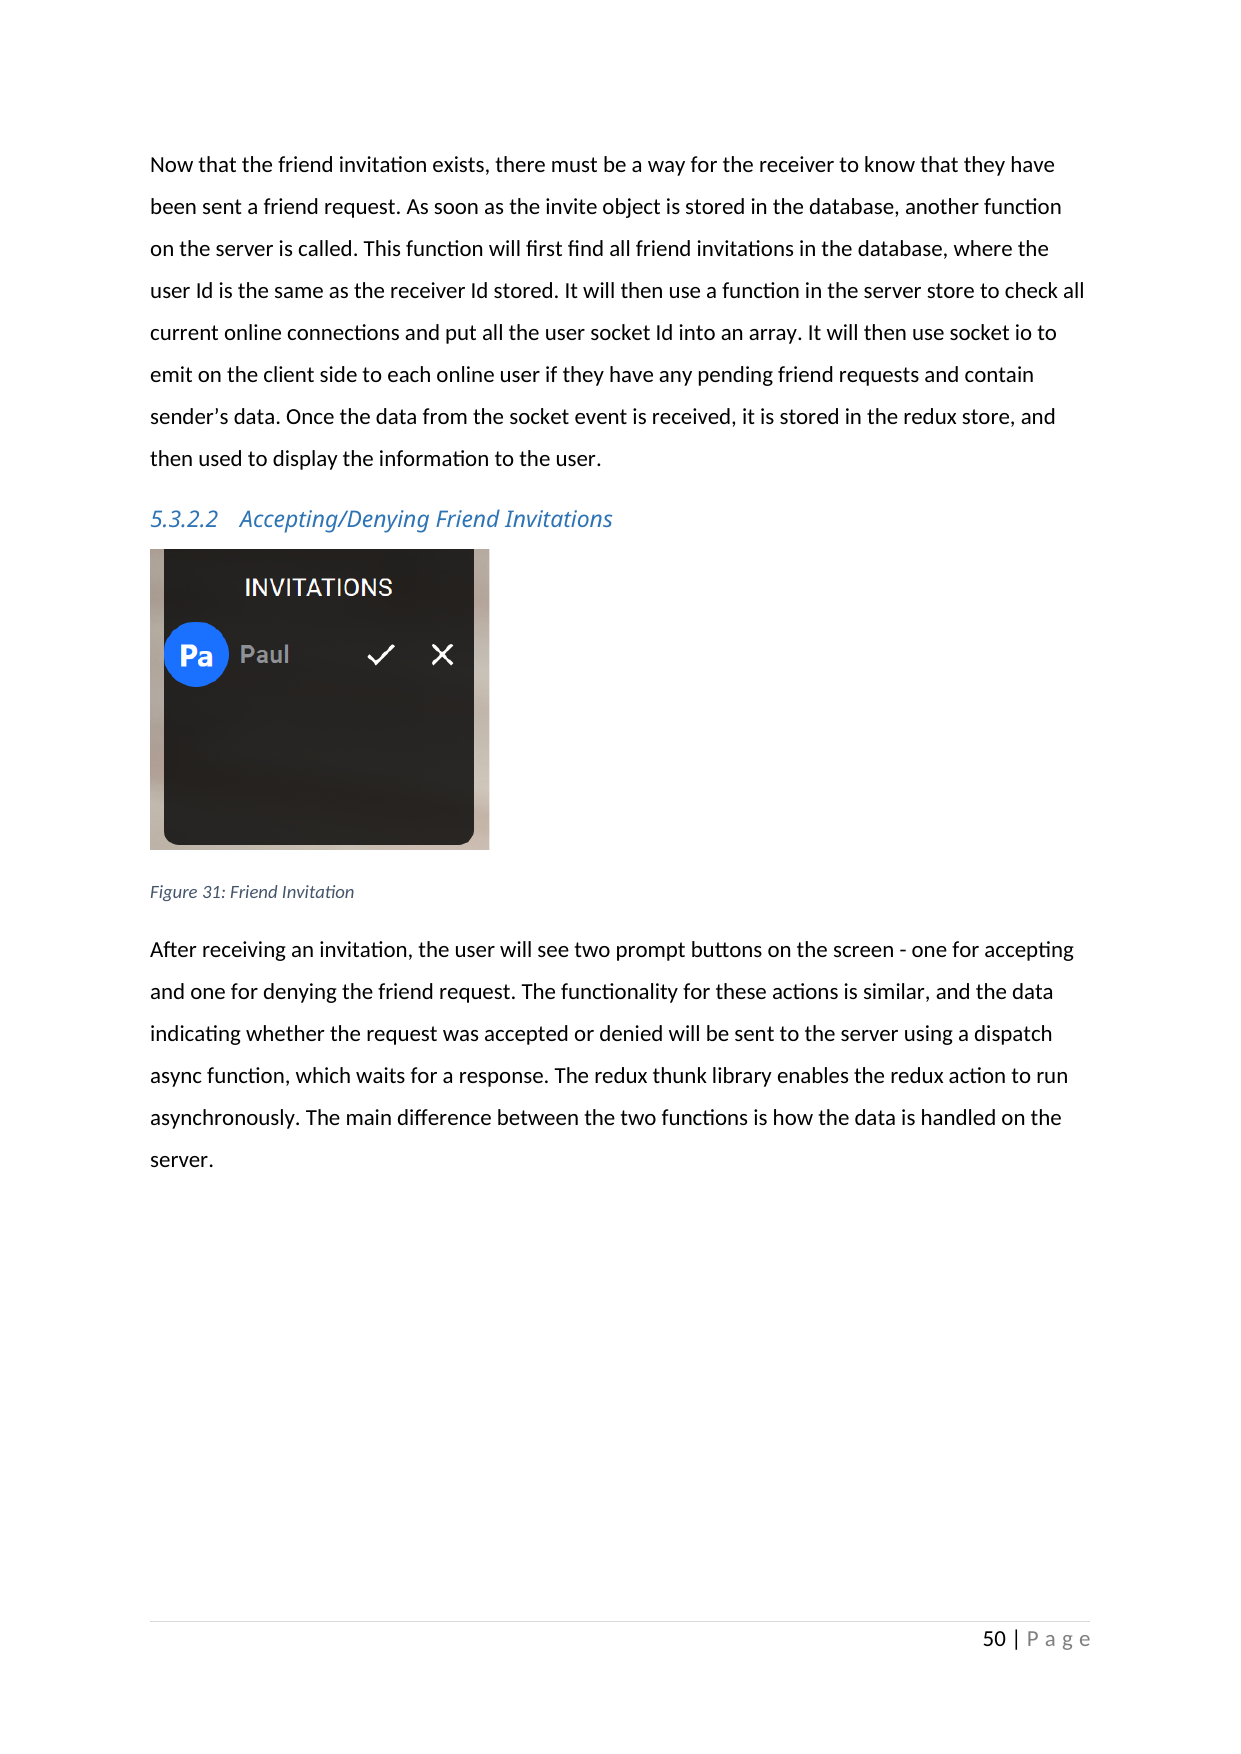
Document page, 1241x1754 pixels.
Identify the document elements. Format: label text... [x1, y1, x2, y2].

text After receiving an invitation, the user will see two prompt buttons on the screen - one for accepting and one for denying the friend request. The functionality for these actions is similar, and the data indicating whether the request was accepted or denied will be sent to the server using a dispatch async function, which waits for a response. The redux thunk library enables the redux action to run asynchronously. The main difference between the two functions is how the data is handled on the server. [150, 935, 1090, 1173]
text Now that the friend invitation exists, there must be a way for the receiver to know that they have been sent a friend request. As soon as the invite object is stored in the database, another function on the server is called. This function will first find all friend invitations in the database, where the user Id is the same as the receiver Id stored. It will then use a function in the server store to check all current online connections and put all the user socket Id into an array. It will then use socket io to emit on the client side to each online user if they have any pending friend requests and contain sender’s data. Once the data from the socket event is received, it is stored in the redux store, and then used to display the information to the user. [150, 150, 1090, 472]
picture [150, 549, 490, 850]
subtitle Accepting/Denying Friend Invitations [150, 502, 1090, 534]
